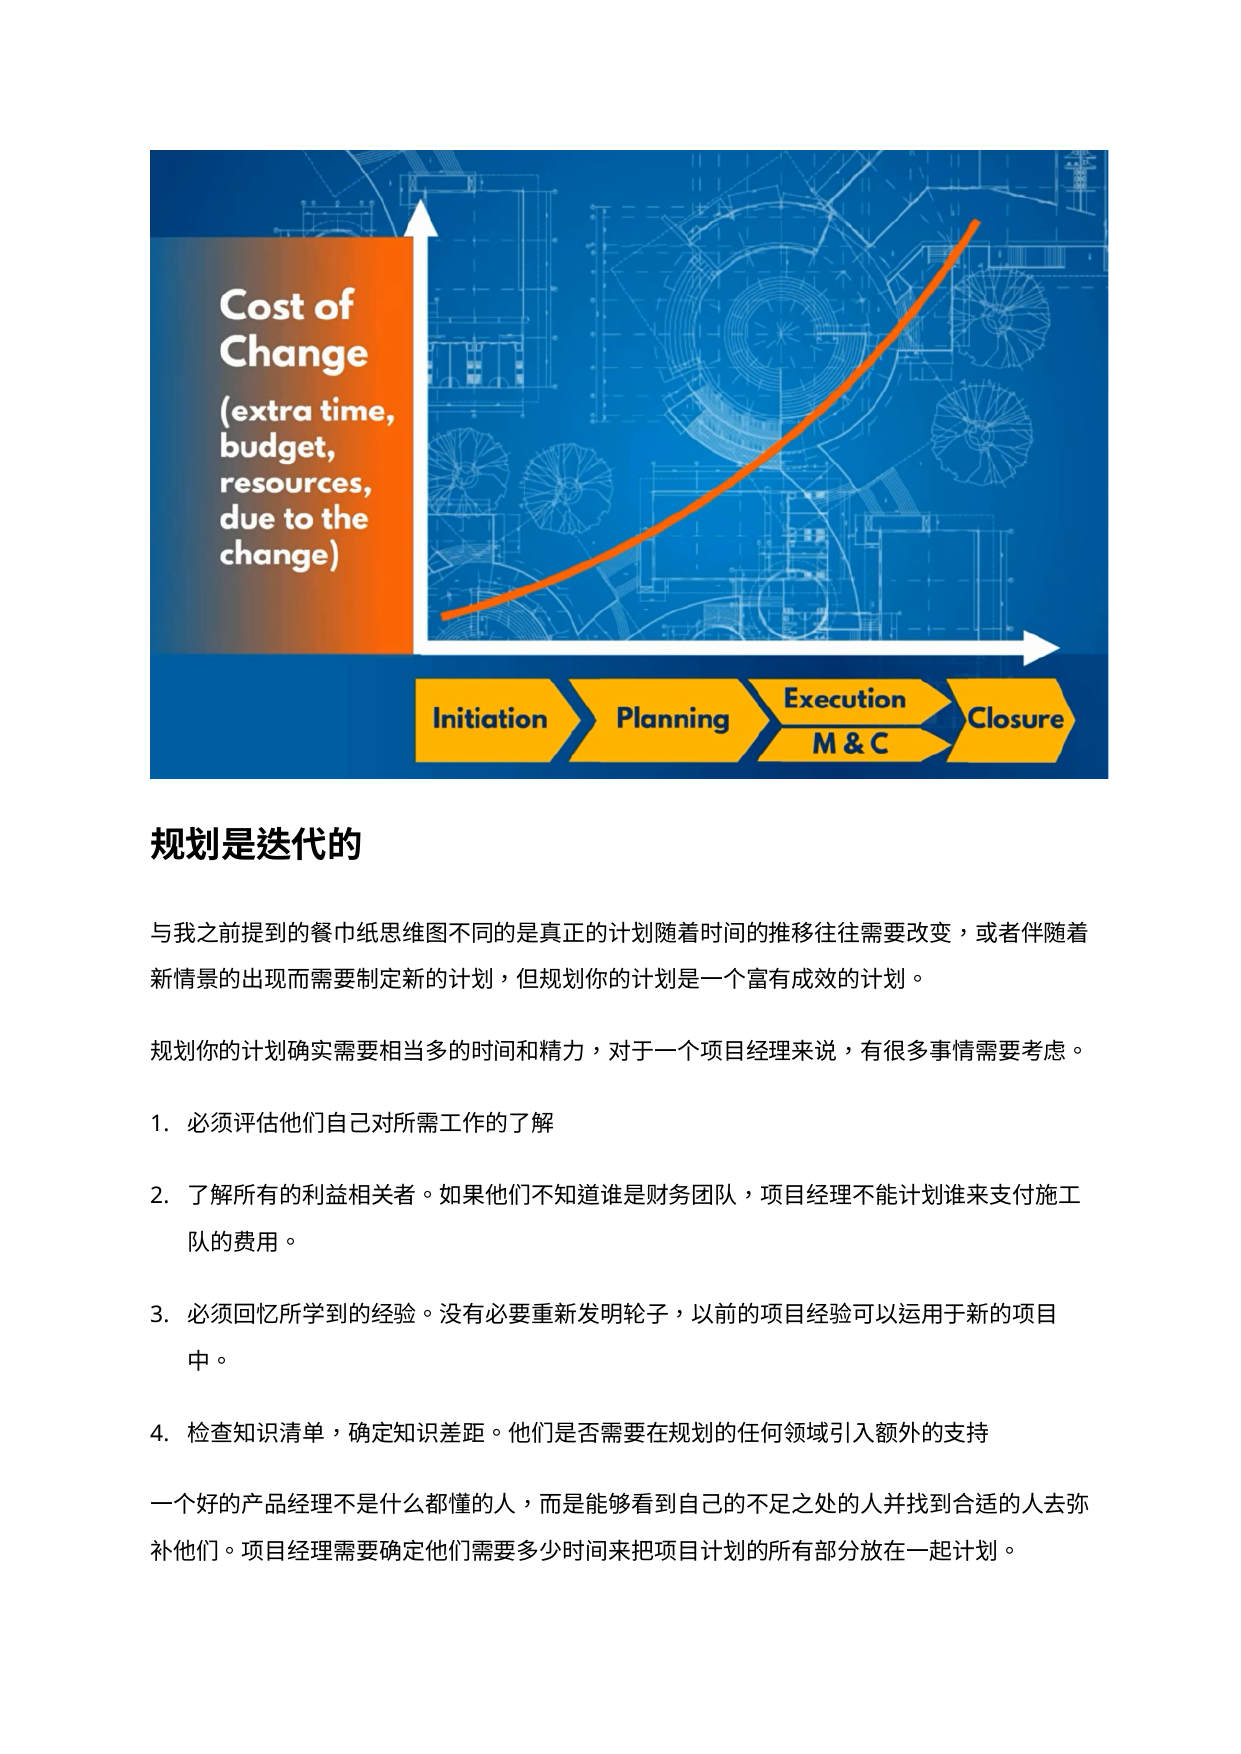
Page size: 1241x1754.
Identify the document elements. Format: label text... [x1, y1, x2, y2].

list 必须评估他们自己对所需工作的了解 [150, 1107, 1090, 1138]
picture [150, 150, 1109, 779]
text 与我之前提到的餐巾纸思维图不同的是真正的计划随着时间的推移往往需要改变，或者伴随着新情景的出现而需要制定新的计划，但规划你的计划是一个富有成效的计划。 [150, 917, 1090, 995]
text 规划你的计划确实需要相当多的时间和精力，对于一个项目经理来说，有很多事情需要考虑。 [150, 1035, 1090, 1067]
subtitle 规划是迭代的 [150, 819, 1090, 867]
text 一个好的产品经理不是什么都懂的人，而是能够看到自己的不足之处的人并找到合适的人去弥补他们。项目经理需要确定他们需要多少时间来把项目计划的所有部分放在一起计划。 [150, 1488, 1090, 1567]
list 检查知识清单，确定知识差距。他们是否需要在规划的任何领域引入额外的支持 [150, 1417, 1090, 1448]
list 必须回忆所学到的经验。没有必要重新发明轮子，以前的项目经验可以运用于新的项目中。 [150, 1298, 1090, 1376]
list 了解所有的利益相关者。如果他们不知道谁是财务团队，项目经理不能计划谁来支付施工队的费用。 [150, 1179, 1090, 1257]
